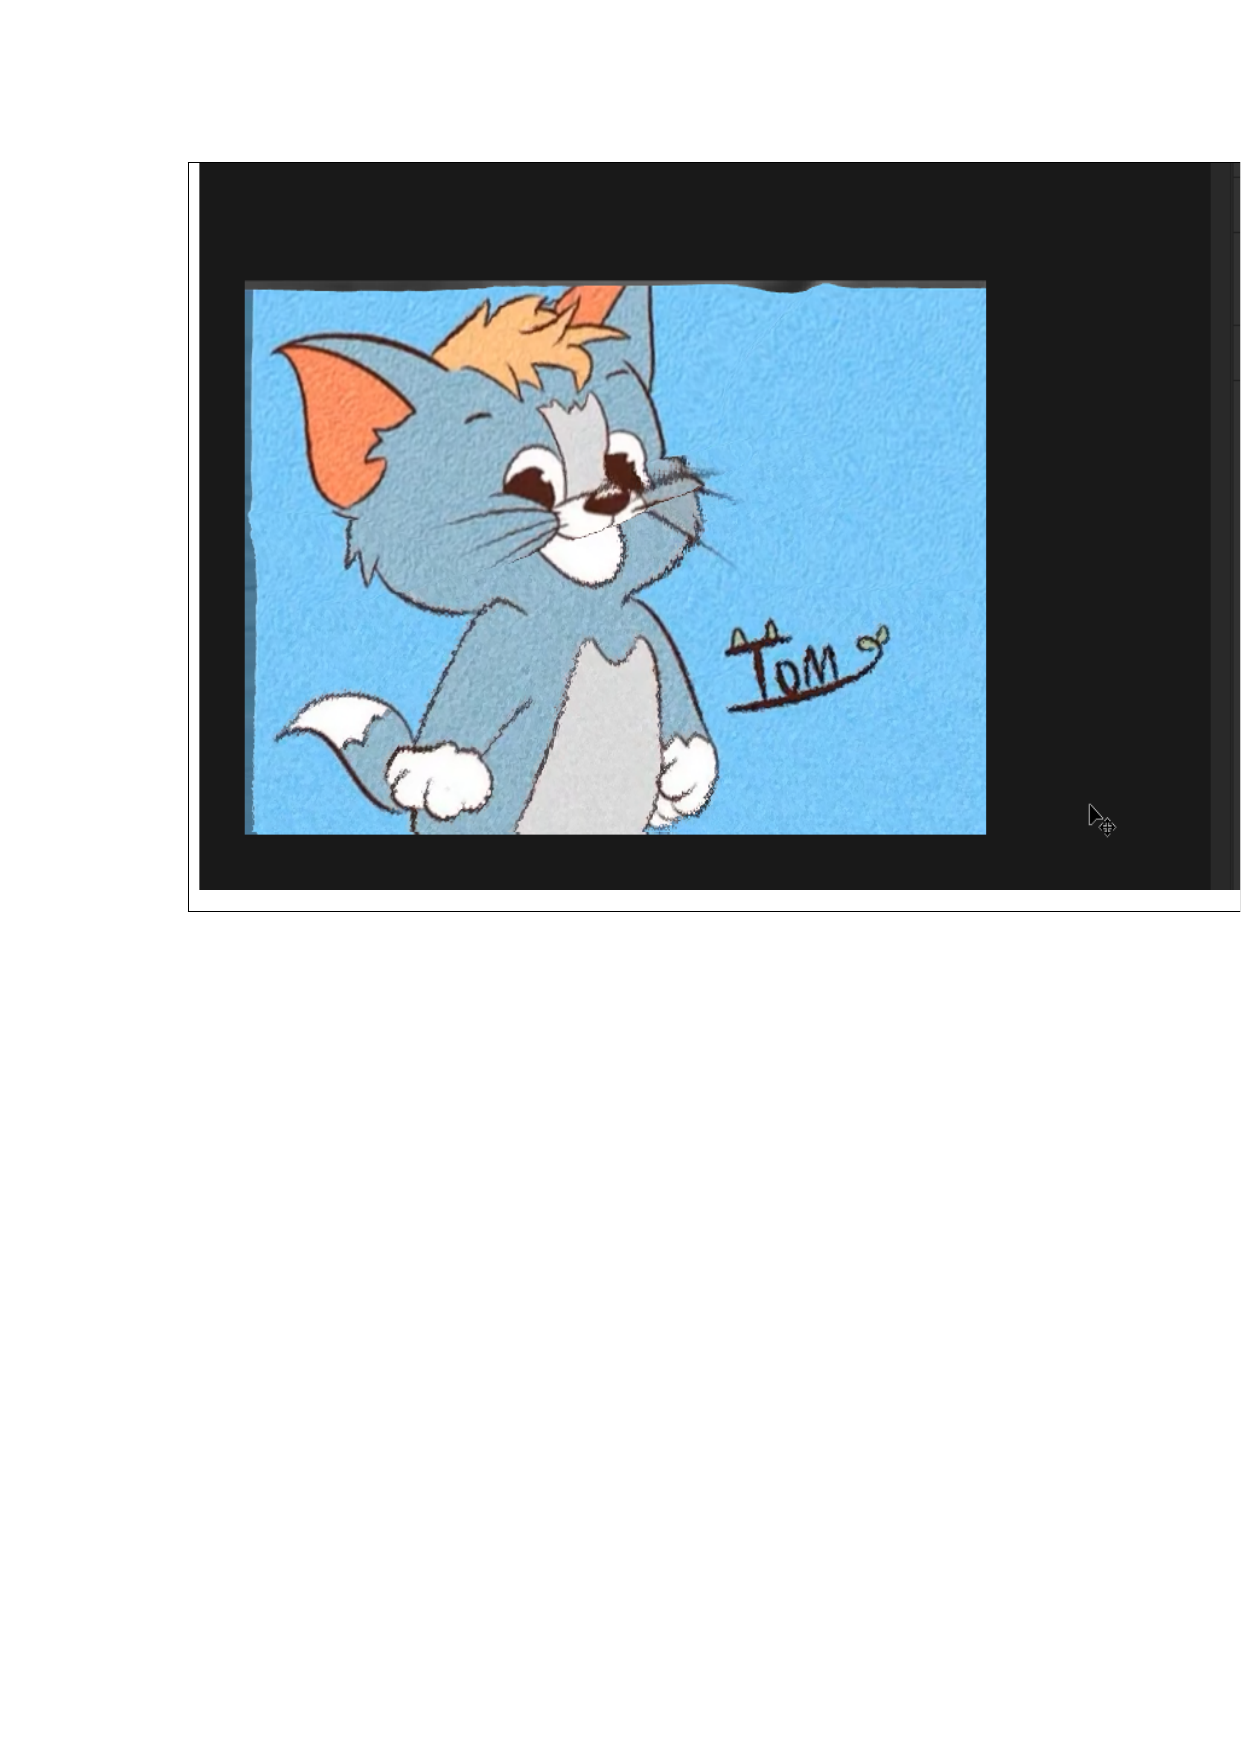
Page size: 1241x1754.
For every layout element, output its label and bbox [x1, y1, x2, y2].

table_cell [189, 163, 1240, 911]
picture [199, 163, 1241, 890]
